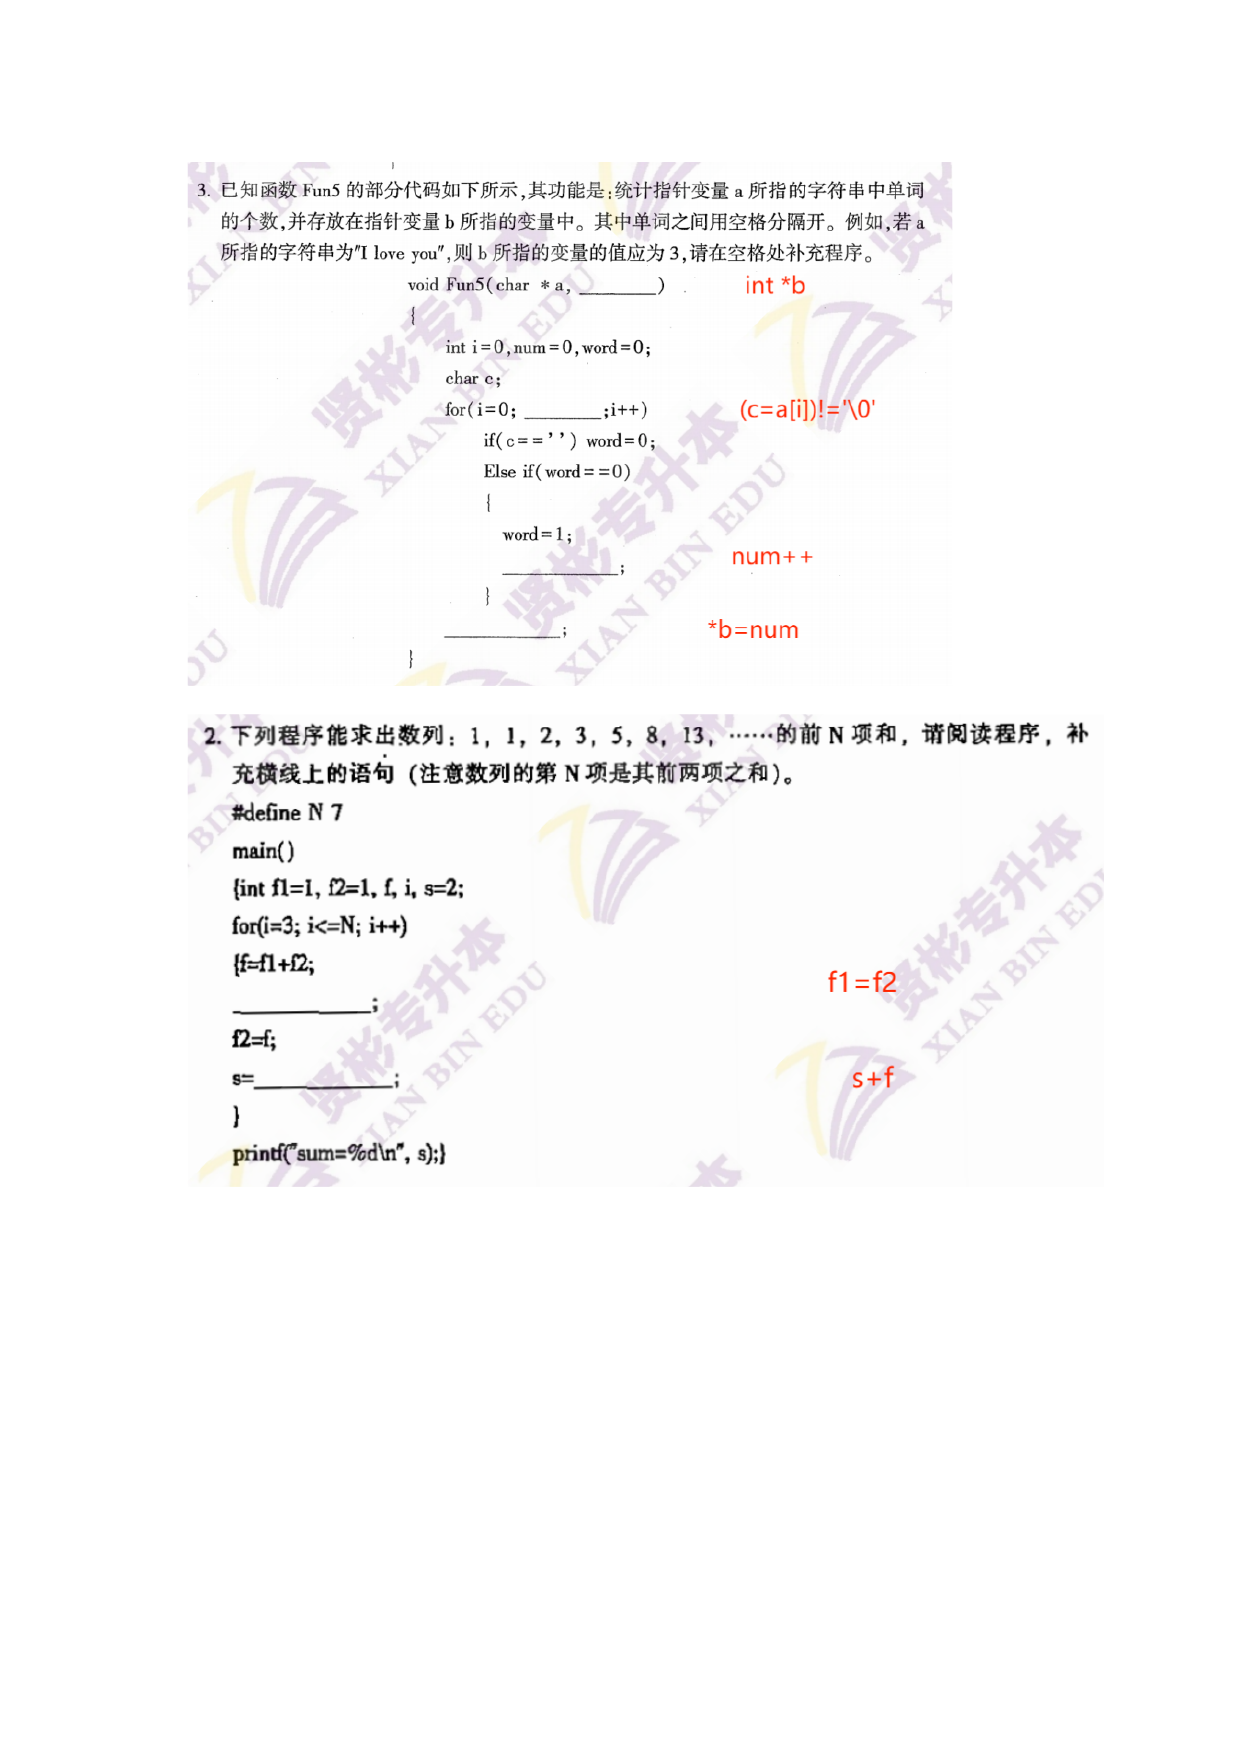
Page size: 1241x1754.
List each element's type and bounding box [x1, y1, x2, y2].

picture [187, 714, 1104, 1187]
picture [187, 162, 953, 686]
